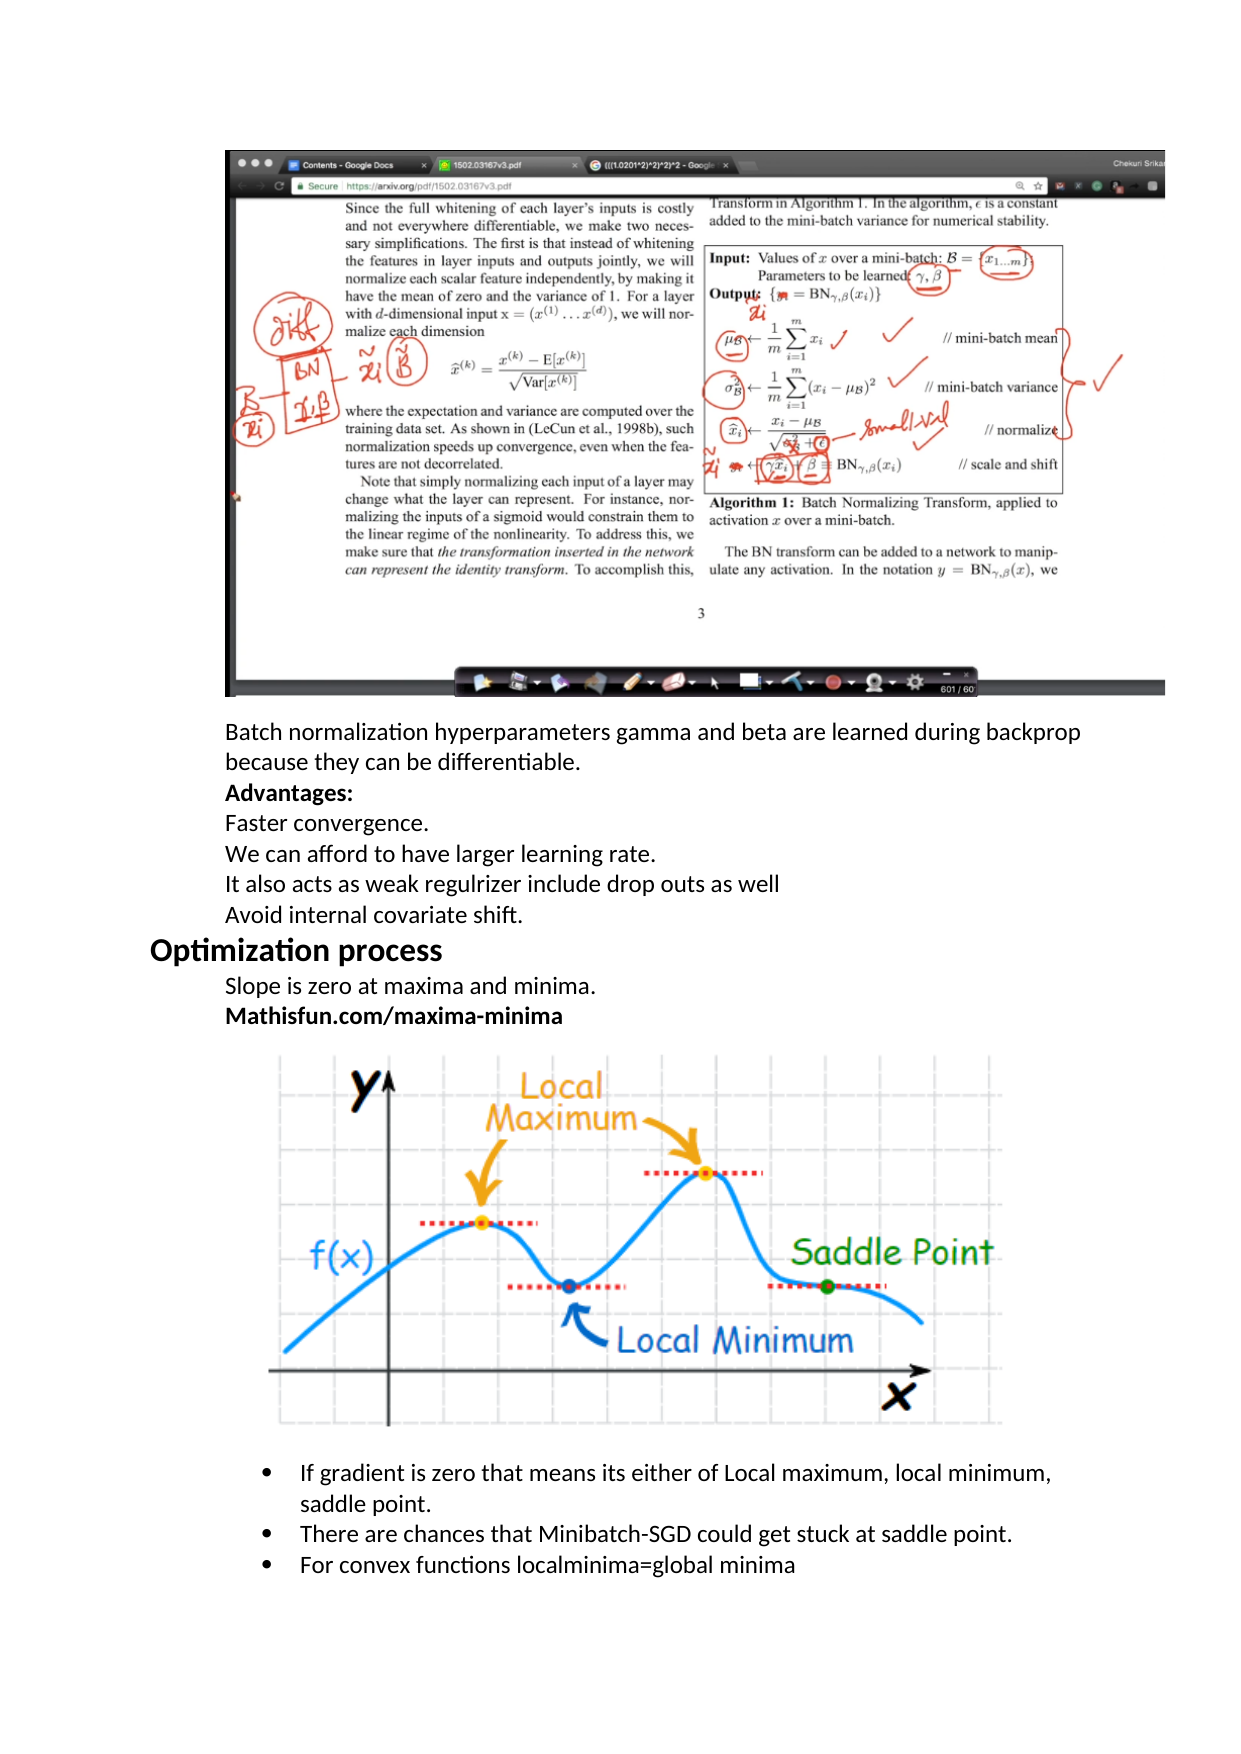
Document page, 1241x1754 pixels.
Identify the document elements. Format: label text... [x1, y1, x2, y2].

text Advantages: [225, 777, 1090, 807]
picture [225, 1031, 1039, 1458]
text We can afford to have larger learning rate. [225, 838, 1090, 868]
text Batch normalization hyperparameters gamma and beta are learned during backprop because they can be differentiable. [225, 716, 1090, 777]
text Slope is zero at maxima and minima. [225, 970, 1090, 1001]
text Optimization process [150, 929, 1090, 970]
list For convex functions localminima=global minima [262, 1549, 1090, 1580]
text Faster convergence. [225, 807, 1090, 838]
list If gradient is zero that means its either of Local maximum, local minimum, saddle point. [262, 1458, 1090, 1519]
text Avoid internal covariate shift. [225, 899, 1090, 929]
picture [225, 150, 1166, 697]
text It also acts as weak regulrizer include drop outs as well [225, 868, 1090, 899]
list There are chances that Minibatch-SGD could get stuck at saddle point. [262, 1519, 1090, 1549]
text Mathisfun.com/maxima-minima [225, 1001, 1090, 1031]
